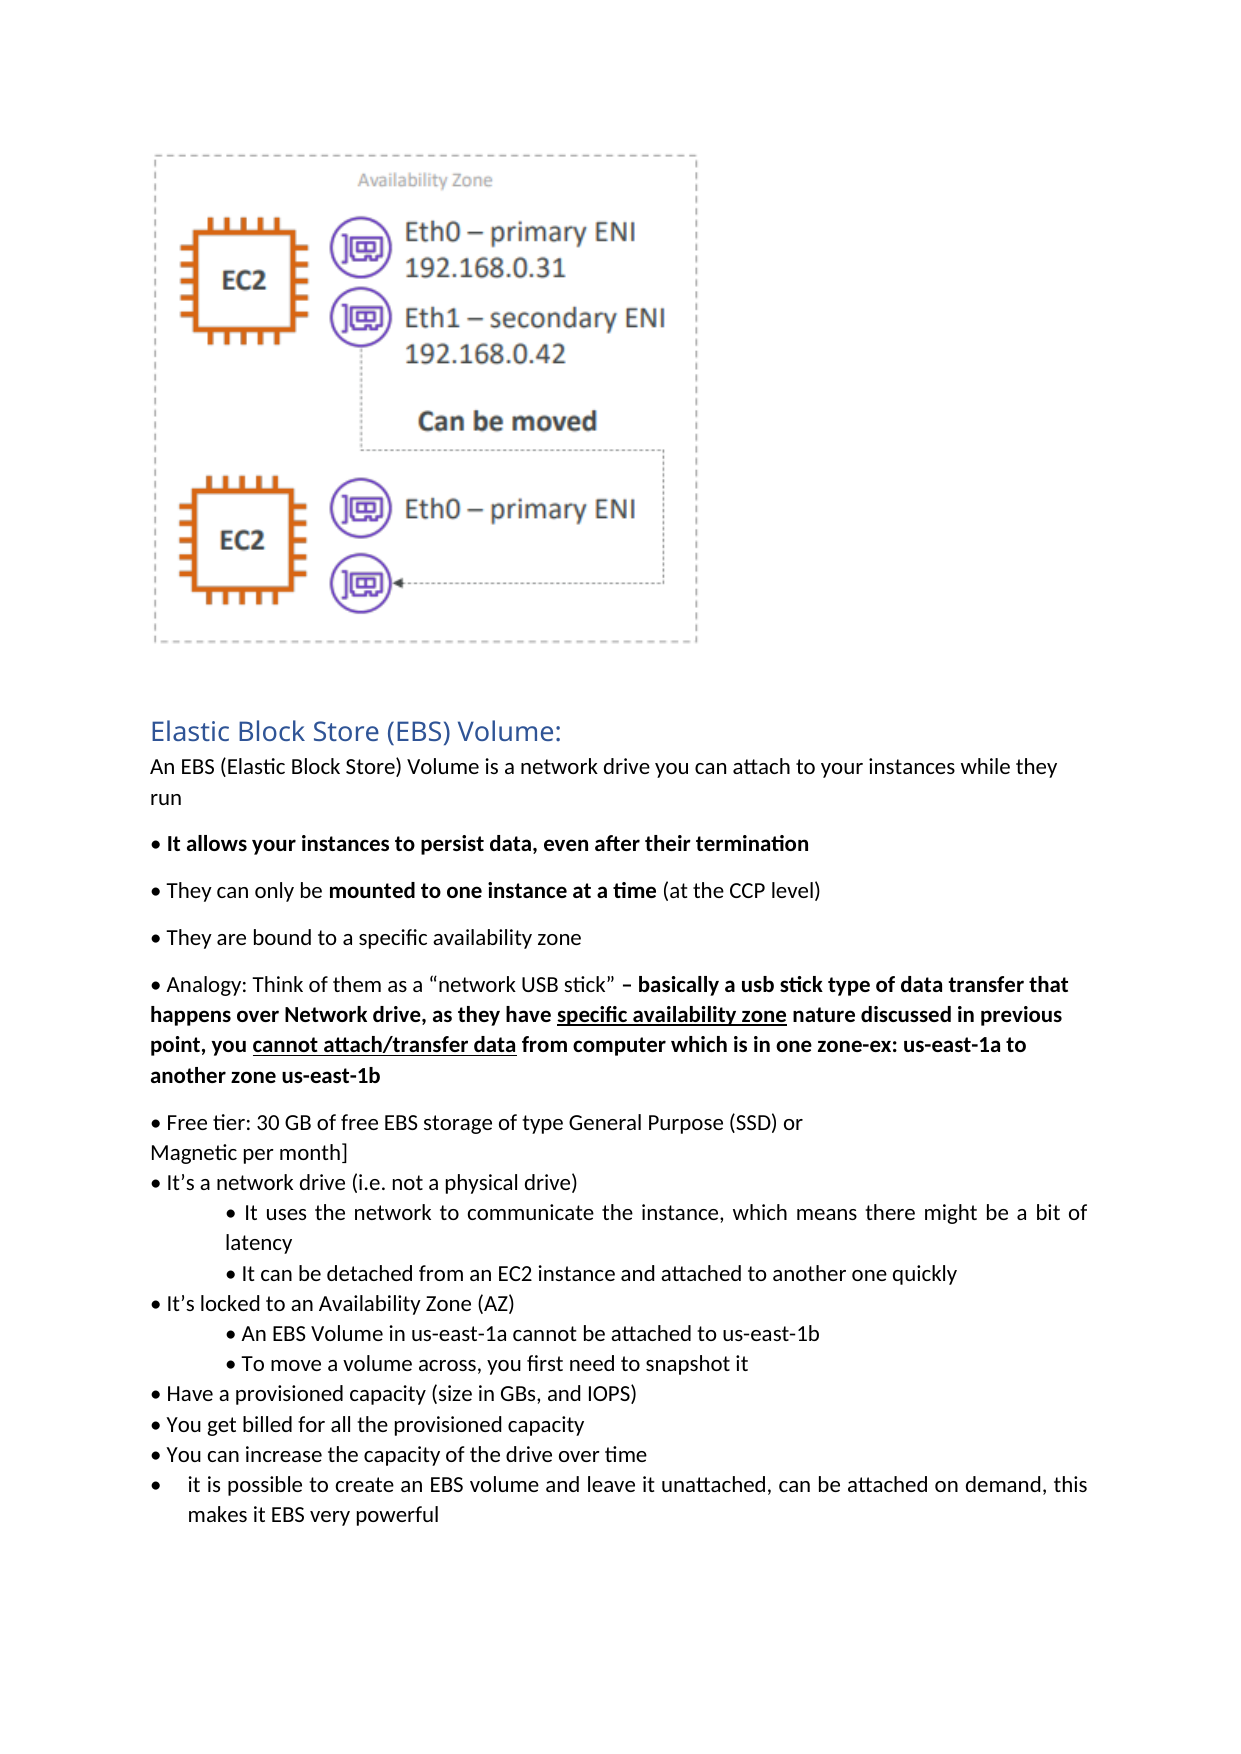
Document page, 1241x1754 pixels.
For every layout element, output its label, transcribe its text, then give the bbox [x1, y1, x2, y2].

subtitle Elastic Block Store (EBS) Volume: [150, 713, 1090, 749]
text • Free tier: 30 GB of free EBS storage of type General Purpose (SSD) or [150, 1108, 1090, 1136]
list it is possible to create an EBS volume and leave it unattached, can be attached on demand, this makes it EBS very powerful [150, 1470, 1090, 1528]
text • It allows your instances to persist data, even after their termination [150, 829, 1090, 857]
text • To move a volume across, you first need to snapshot it [225, 1349, 1090, 1377]
text • Analogy: Think of them as a “network USB stick” – basically a usb stick type of data transfer that happens over Network drive, as they have specific availability zone nature discussed in previous point, you cannot attach/transfer data from computer which is in one zone-ex: us-east-1a to another zone us-east-1b [150, 970, 1090, 1089]
text • They can only be mounted to one instance at a time (at the CCP level) [150, 876, 1090, 904]
picture [150, 150, 702, 647]
text • You get billed for all the provisioned capacity [150, 1410, 1090, 1438]
text • They are bound to a specific availability zone [150, 923, 1090, 951]
text • It uses the network to communicate the instance, which means there might be a bit of latency [225, 1198, 1090, 1256]
text Magnetic per month] [150, 1138, 1090, 1166]
text An EBS (Elastic Block Store) Volume is a network drive you can attach to your instances while they run [150, 752, 1090, 811]
text • It’s locked to an Availability Zone (AZ) [150, 1289, 1090, 1317]
text • Have a provisioned capacity (size in GBs, and IOPS) [150, 1379, 1090, 1407]
text • You can increase the capacity of the drive over time [150, 1440, 1090, 1468]
text • It can be detached from an EC2 instance and attached to another one quickly [225, 1259, 1090, 1287]
text • An EBS Volume in us-east-1a cannot be attached to us-east-1b [225, 1319, 1090, 1347]
text • It’s a network drive (i.e. not a physical drive) [150, 1168, 1090, 1196]
